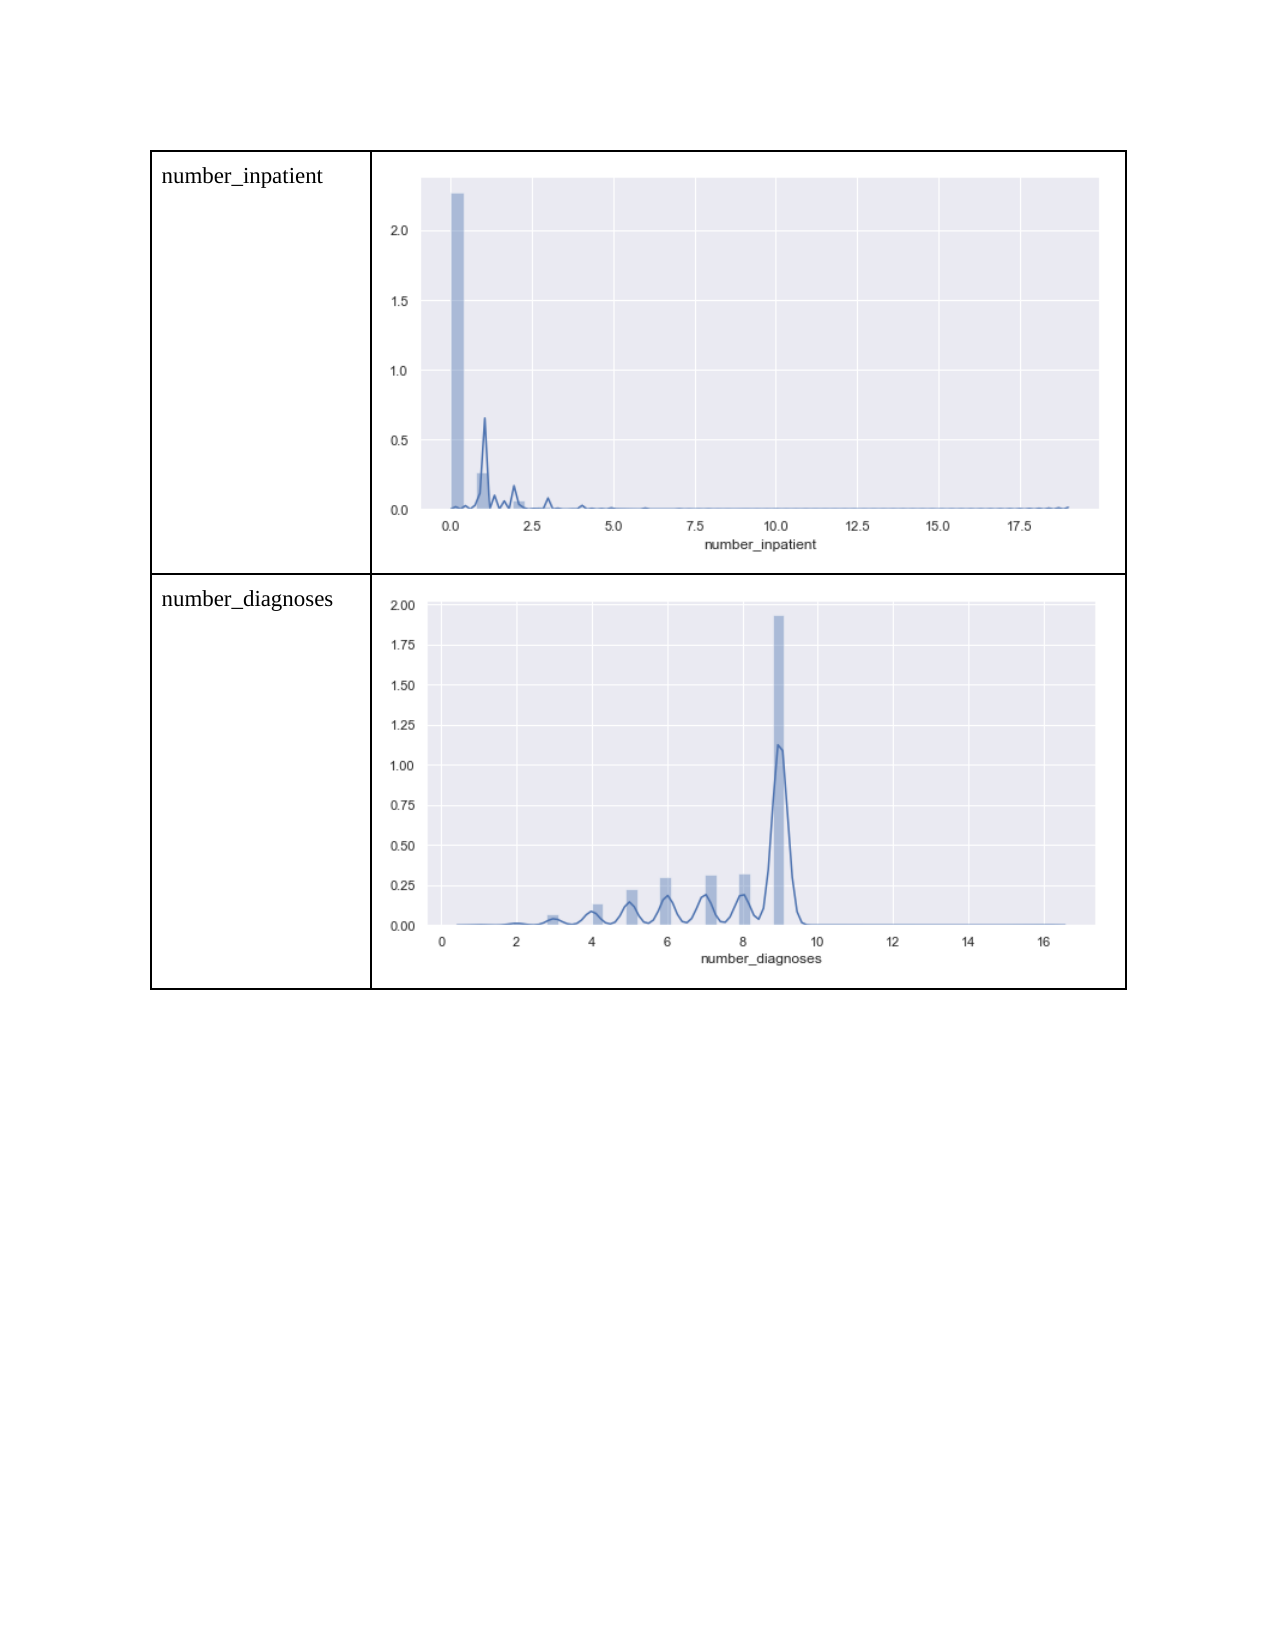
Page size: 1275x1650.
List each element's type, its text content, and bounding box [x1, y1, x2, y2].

picture [381, 162, 1114, 559]
table_cell [372, 575, 1125, 988]
table_cell [372, 152, 1125, 573]
table_cell number_inpatient [152, 152, 370, 573]
picture [381, 585, 1111, 974]
table_cell number_diagnoses [152, 575, 370, 988]
